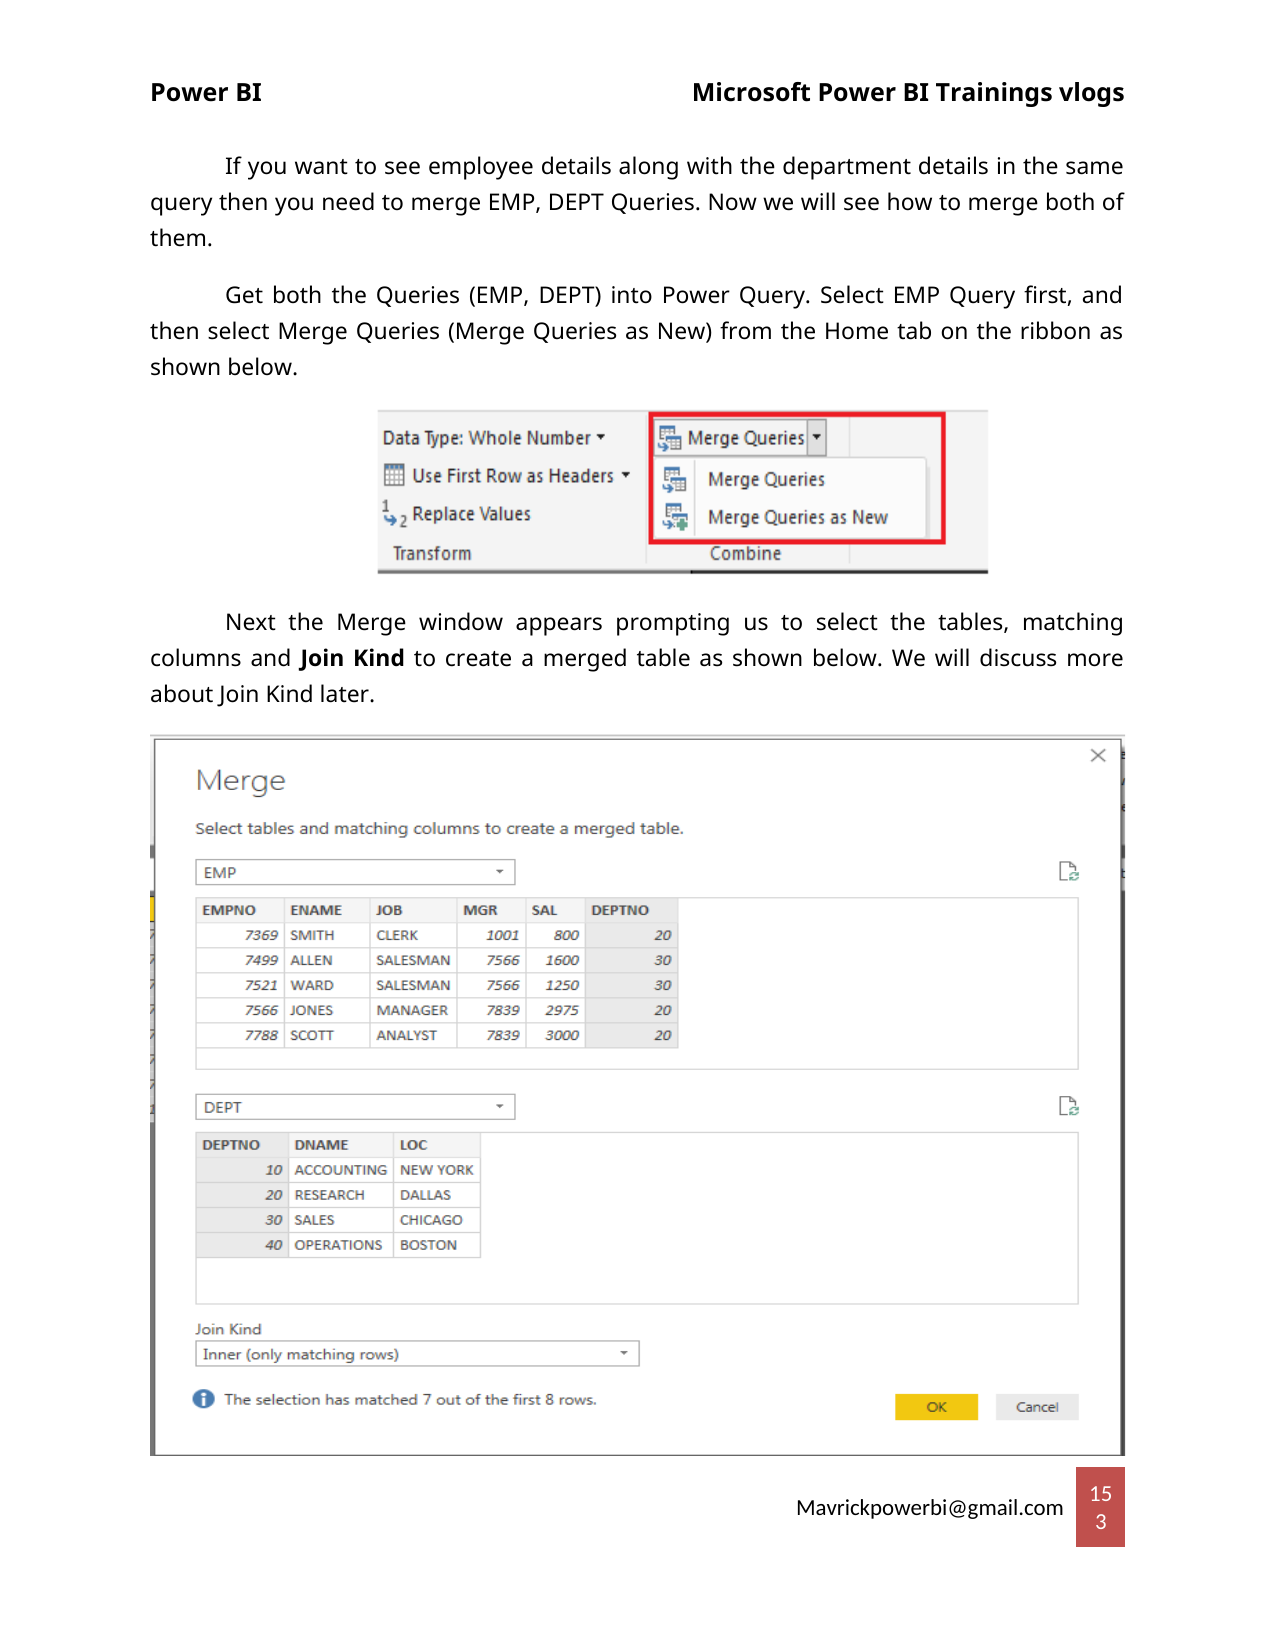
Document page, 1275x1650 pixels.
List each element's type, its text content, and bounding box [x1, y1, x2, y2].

picture [375, 407, 993, 581]
text If you want to see employee details along with the department details in the same query then you need to merge EMP, DEPT Queries. Now we will see how to merge both of them. [150, 150, 1125, 253]
picture [150, 734, 1125, 1456]
text Get both the Queries (EMP, DEPT) into Power Query. Select EMP Query first, and then select Merge Queries (Merge Queries as New) from the Home tab on the ribbon as shown below. [150, 279, 1125, 382]
text Next the Merge window appears prompting us to select the tables, matching columns and Join Kind to create a merged table as shown below. We will discuss more about Join Kind later. [150, 606, 1125, 709]
